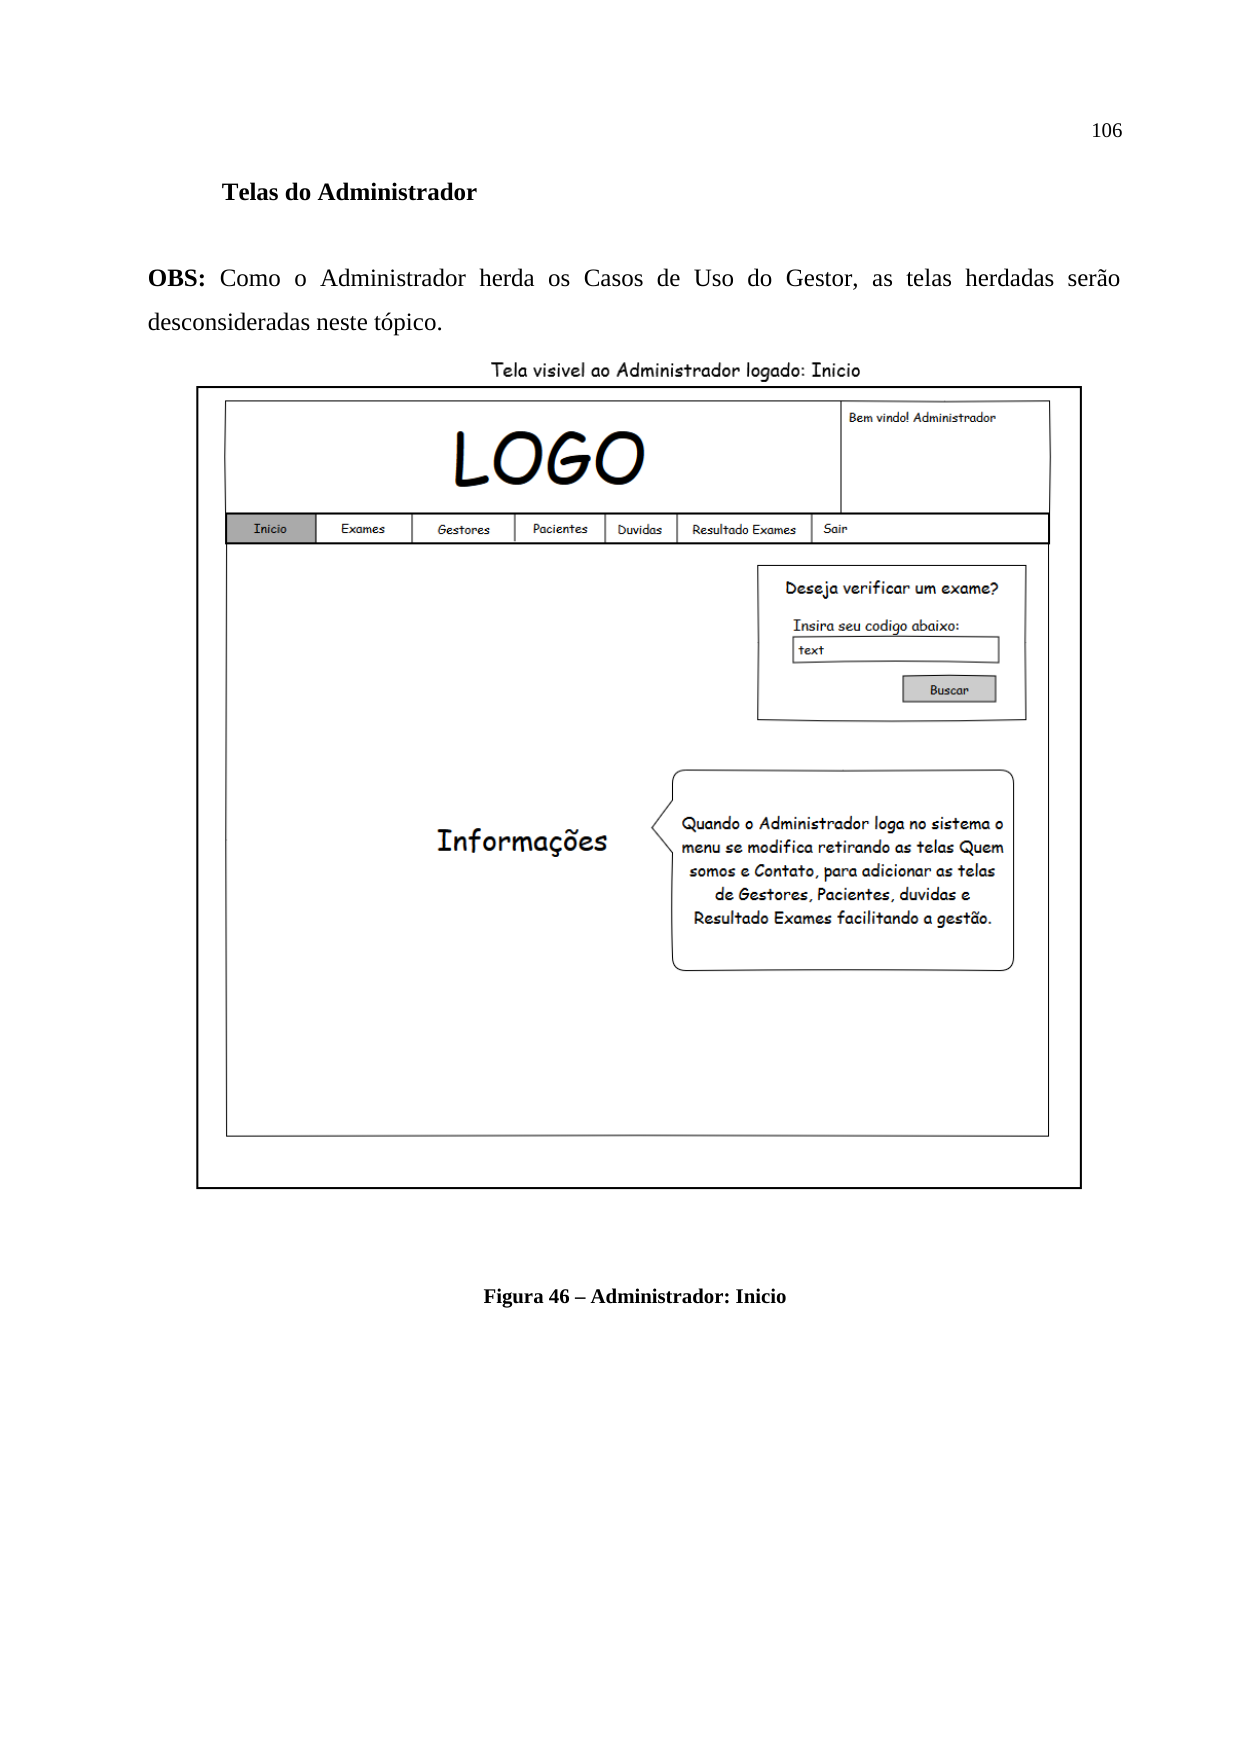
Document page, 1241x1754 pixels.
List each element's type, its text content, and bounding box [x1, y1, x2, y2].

text OBS: Como o Administrador herda os Casos de Uso do Gestor, as telas herdadas serão desconsideradas neste tópico. [148, 263, 1122, 335]
picture [147, 349, 1122, 1258]
text Telas do Administrador [222, 177, 1122, 206]
